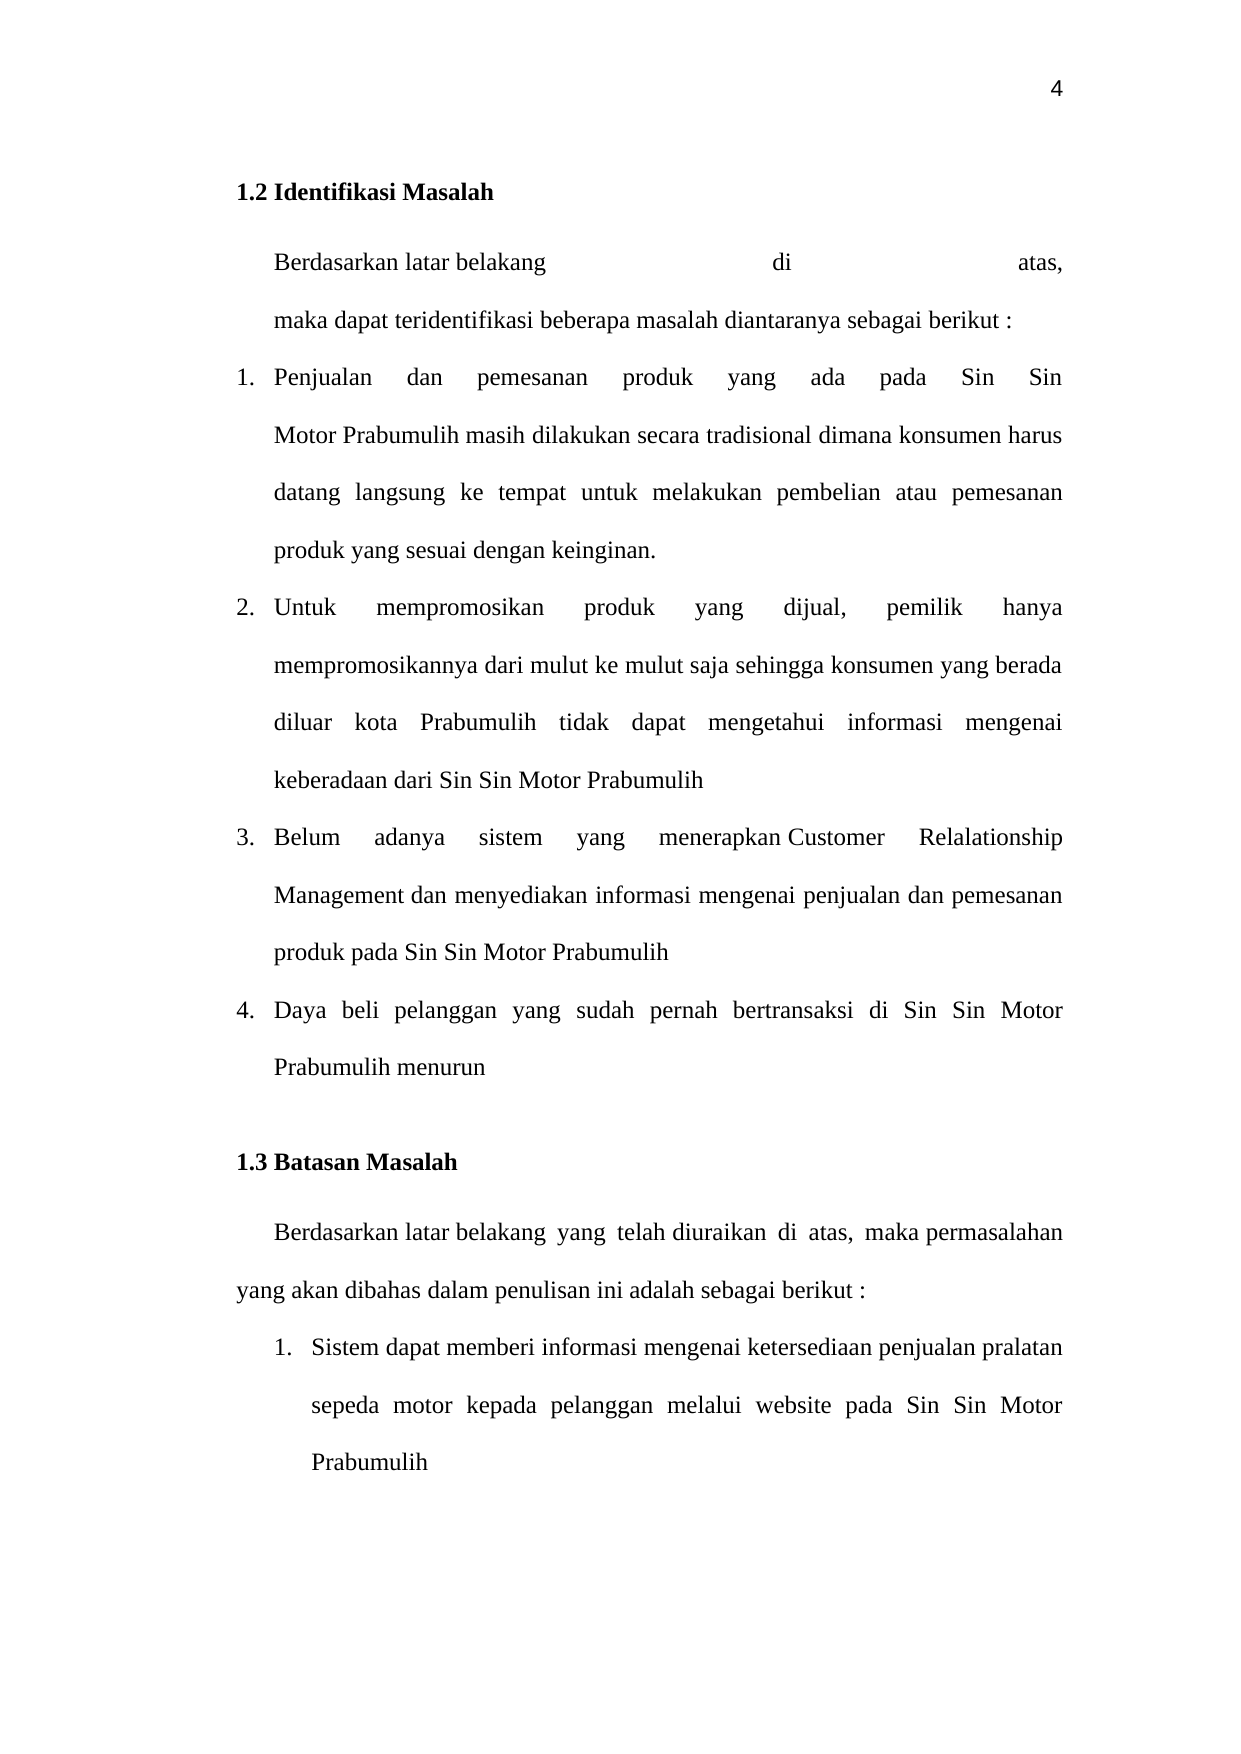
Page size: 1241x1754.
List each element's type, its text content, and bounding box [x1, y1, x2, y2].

list Untuk mempromosikan produk yang dijual, pemilik hanya mempromosikannya dari mulut ke mulut saja sehingga konsumen yang berada diluar kota Prabumulih tidak dapat mengetahui informasi mengenai keberadaan dari Sin Sin Motor Prabumulih [236, 592, 1063, 793]
list Belum adanya sistem yang menerapkan Customer Relalationship Management dan menyediakan informasi mengenai penjualan dan pemesanan produk pada Sin Sin Motor Prabumulih [236, 822, 1063, 966]
text Identifikasi Masalah [236, 177, 1063, 206]
list Penjualan dan pemesanan produk yang ada pada Sin Sin Motor Prabumulih masih dilakukan secara tradisional dimana konsumen harus datang langsung ke tempat untuk melakukan pembelian atau pemesanan produk yang sesuai dengan keinginan. [236, 362, 1063, 563]
list Daya beli pelanggan yang sudah pernah bertransaksi di Sin Sin Motor Prabumulih menurun [236, 995, 1063, 1081]
text Berdasarkan latar belakang yang telah diuraikan di atas, maka permasalahan yang akan dibahas dalam penulisan ini adalah sebagai berikut : [236, 1217, 1063, 1303]
list Sistem dapat memberi informasi mengenai ketersediaan penjualan pralatan sepeda motor kepada pelanggan melalui website pada Sin Sin Motor Prabumulih [274, 1332, 1063, 1476]
text Batasan Masalah [236, 1147, 1063, 1176]
list Berdasarkan latar belakang di atas, maka dapat teridentifikasi beberapa masalah diantaranya sebagai berikut : [274, 247, 1063, 333]
